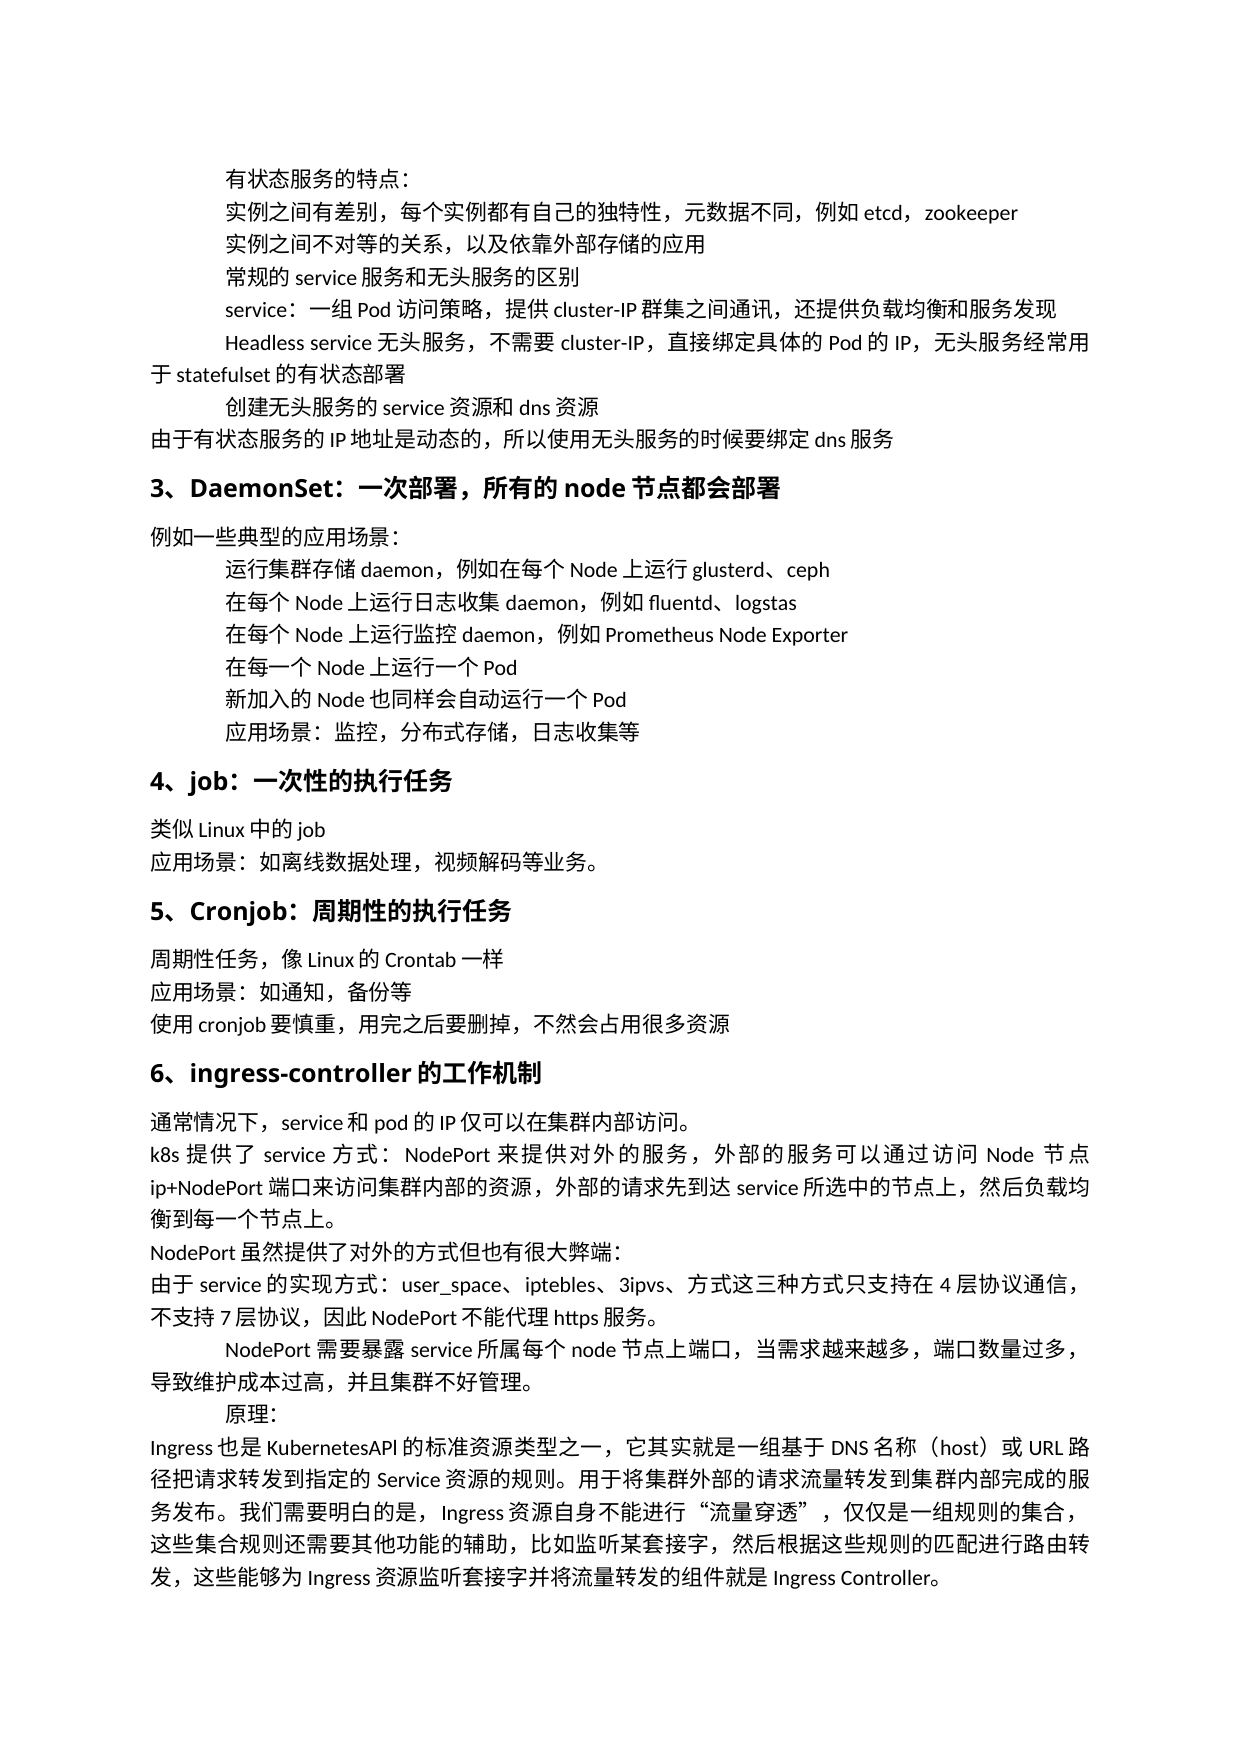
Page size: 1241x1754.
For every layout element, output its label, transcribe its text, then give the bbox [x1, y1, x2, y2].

list 原理： [150, 1397, 1090, 1429]
list 在每一个Node上运行一个Pod [150, 649, 1090, 682]
text 通常情况下，service和pod的IP仅可以在集群内部访问。 [150, 1104, 1090, 1137]
text 应用场景：如通知，备份等 [150, 974, 1090, 1007]
text 3、DaemonSet：一次部署，所有的node节点都会部署 [150, 454, 1090, 519]
list 在每个Node 上运行监控daemon，例如Prometheus Node Exporter [150, 617, 1090, 649]
text NodePort虽然提供了对外的方式但也有很大弊端： [150, 1234, 1090, 1267]
text 6、ingress-controller的工作机制 [150, 1039, 1090, 1104]
text 类似Linux中的job [150, 812, 1090, 844]
list 创建无头服务的service资源和dns资源 [150, 389, 1090, 422]
text Ingress也是KubernetesAPl的标准资源类型之一，它其实就是一组基于DNS名称（host）或URL路径把请求转发到指定的Service资源的规则。用于将集群外部的请求流量转发到集群内部完成的服务发布。我们需要明白的是，Ingress资源自身不能进行“流量穿透”，仅仅是一组规则的集合，这些集合规则还需要其他功能的辅助，比如监听某套接字，然后根据这些规则的匹配进行路由转发，这些能够为Ingress资源监听套接字并将流量转发的组件就是Ingress Controller。 [150, 1429, 1090, 1592]
list Headless service无头服务，不需要cluster-IP，直接绑定具体的Pod的IP，无头服务经常用于statefulset的有状态部署 [150, 324, 1090, 389]
text 5、Cronjob：周期性的执行任务 [150, 877, 1090, 942]
list service：一组Pod访问策略，提供cluster-IP群集之间通讯，还提供负载均衡和服务发现 [150, 292, 1090, 324]
list 常规的service服务和无头服务的区别 [150, 259, 1090, 292]
list 应用场景：监控，分布式存储，日志收集等 [150, 714, 1090, 747]
text 应用场景：如离线数据处理，视频解码等业务。 [150, 844, 1090, 877]
text 周期性任务，像Linux的Crontab一样 [150, 942, 1090, 974]
list NodePort 需要暴露service所属每个node节点上端口，当需求越来越多，端口数量过多，导致维护成本过高，并且集群不好管理。 [150, 1332, 1090, 1397]
list 在每个Node上运行日志收集 daemon，例如fluentd、logstas [150, 584, 1090, 617]
text 由于service的实现方式：user_space、iptebles、3ipvs、方式这三种方式只支持在4层协议通信，不支持7层协议，因此NodePort不能代理https服务。 [150, 1267, 1090, 1332]
text 由于有状态服务的IP地址是动态的，所以使用无头服务的时候要绑定dns服务 [150, 422, 1090, 454]
list 实例之间不对等的关系，以及依靠外部存储的应用 [150, 227, 1090, 259]
list 实例之间有差别，每个实例都有自己的独特性，元数据不同，例如etcd，zookeeper [150, 194, 1090, 227]
text k8s提供了service方式：NodePort来提供对外的服务，外部的服务可以通过访问Node 节点ip+NodePort端口来访问集群内部的资源，外部的请求先到达service所选中的节点上，然后负载均衡到每一个节点上。 [150, 1137, 1090, 1234]
text 4、job：一次性的执行任务 [150, 747, 1090, 812]
text 使用cronjob要慎重，用完之后要删掉，不然会占用很多资源 [150, 1007, 1090, 1039]
list 有状态服务的特点： [150, 162, 1090, 194]
text 例如一些典型的应用场景： [150, 519, 1090, 552]
list 运行集群存储daemon，例如在每个Node上运行glusterd、ceph [150, 552, 1090, 584]
list 新加入的Node也同样会自动运行一个Pod [150, 682, 1090, 714]
